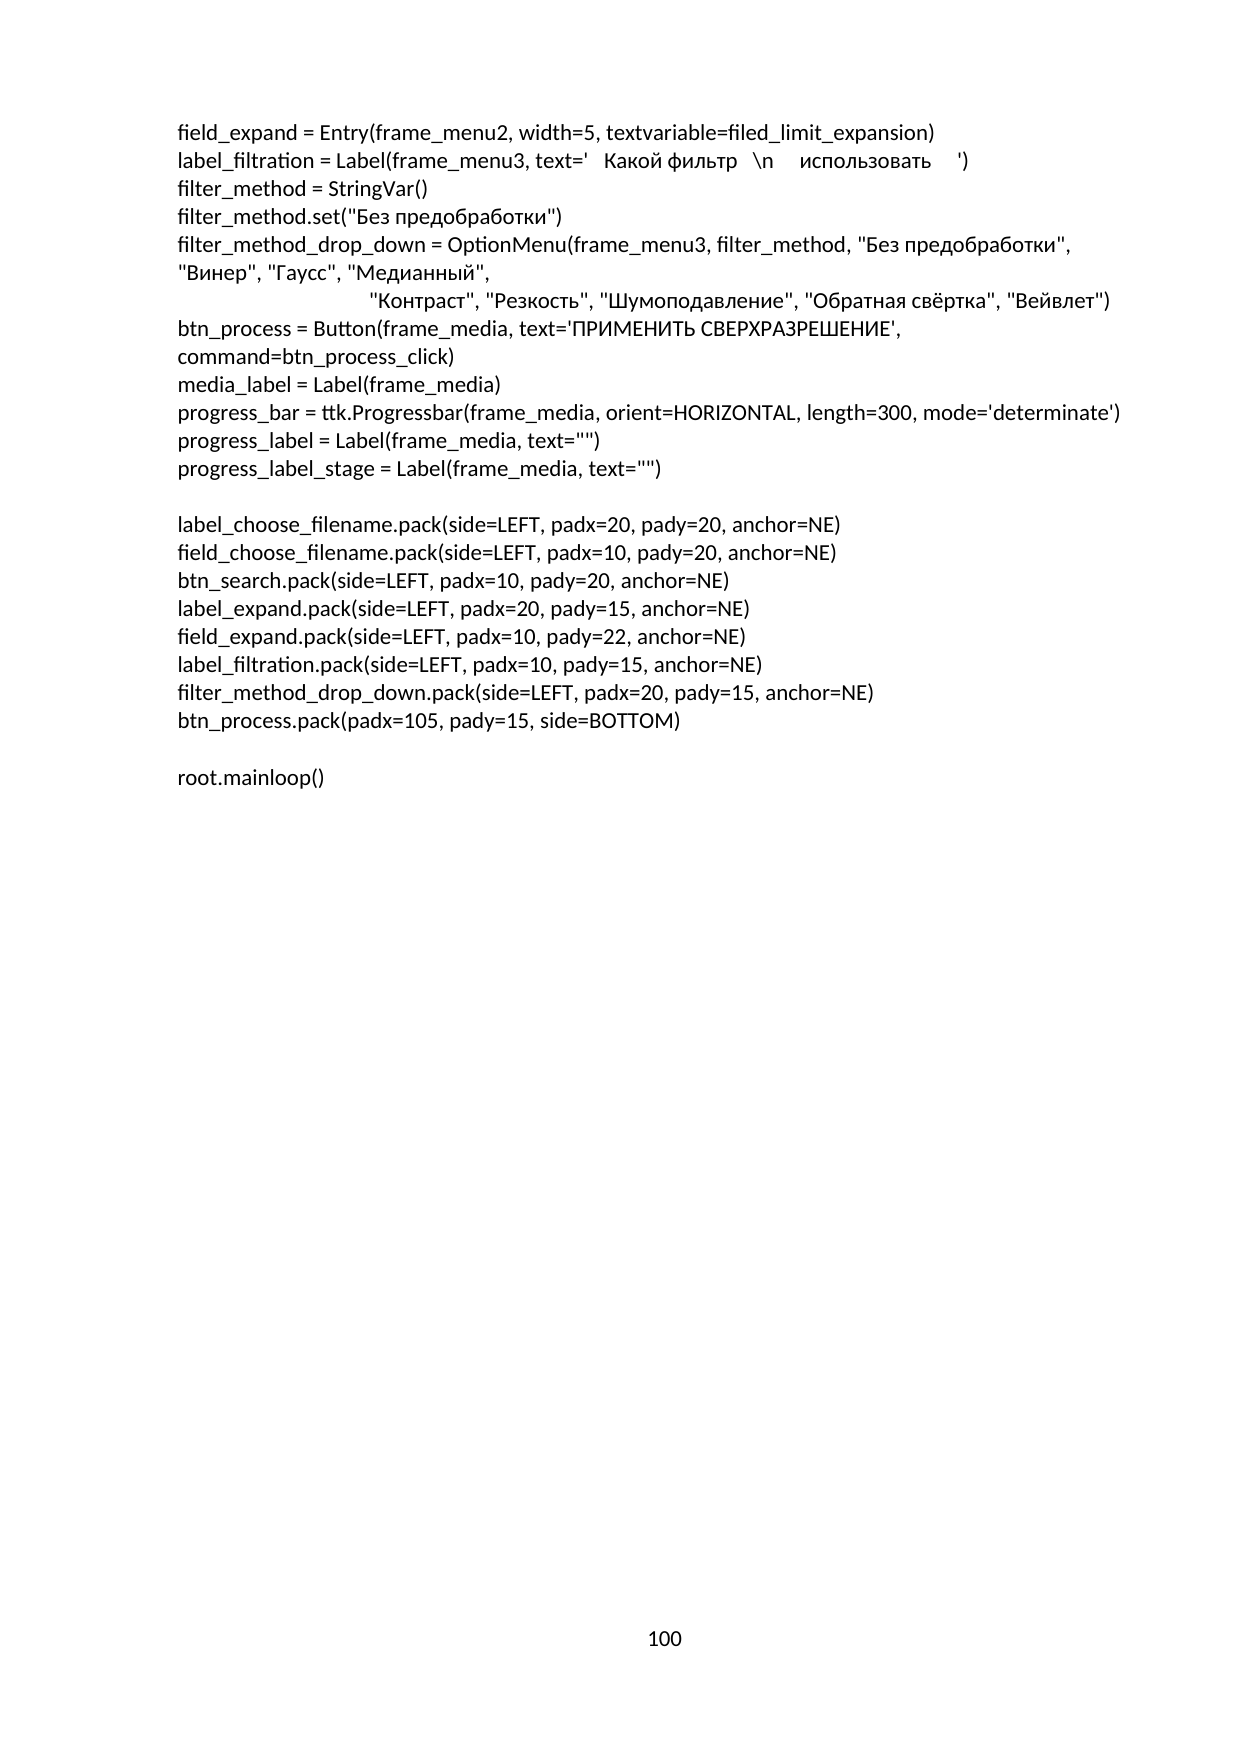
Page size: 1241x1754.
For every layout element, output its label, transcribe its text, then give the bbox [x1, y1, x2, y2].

text progress_label = Label(frame_media, text="") [177, 426, 1152, 454]
text label_filtration = Label(frame_menu3, text=' Какой фильтр \n использовать ') [177, 146, 1152, 174]
text field_choose_filename.pack(side=LEFT, padx=10, pady=20, anchor=NE) [177, 538, 1152, 566]
text label_expand.pack(side=LEFT, padx=20, pady=15, anchor=NE) [177, 594, 1152, 622]
text filter_method_drop_down.pack(side=LEFT, padx=20, pady=15, anchor=NE) [177, 678, 1152, 707]
text field_expand.pack(side=LEFT, padx=10, pady=22, anchor=NE) [177, 622, 1152, 651]
text root.mainloop() [177, 763, 1152, 791]
text progress_bar = ttk.Progressbar(frame_media, orient=HORIZONTAL, length=300, mode='determinate') [177, 398, 1152, 426]
text progress_label_stage = Label(frame_media, text="") [177, 454, 1152, 482]
text filter_method.set("Без предобработки") [177, 202, 1152, 230]
text label_choose_filename.pack(side=LEFT, padx=20, pady=20, anchor=NE) [177, 510, 1152, 538]
text btn_process.pack(padx=105, pady=15, side=BOTTOM) [177, 707, 1152, 734]
text filter_method = StringVar() [177, 174, 1152, 202]
text label_filtration.pack(side=LEFT, padx=10, pady=15, anchor=NE) [177, 651, 1152, 678]
text media_label = Label(frame_media) [177, 370, 1152, 398]
text "Контраст", "Резкость", "Шумоподавление", "Обратная свёртка", "Вейвлет") [177, 286, 1152, 314]
text btn_process = Button(frame_media, text='ПРИМЕНИТЬ СВЕРХРАЗРЕШЕНИЕ', command=btn_process_click) [177, 314, 1152, 370]
text filter_method_drop_down = OptionMenu(frame_menu3, filter_method, "Без предобработки", "Винер", "Гаусс", "Медианный", [177, 230, 1152, 286]
text field_expand = Entry(frame_menu2, width=5, textvariable=filed_limit_expansion) [177, 118, 1152, 146]
text btn_search.pack(side=LEFT, padx=10, pady=20, anchor=NE) [177, 566, 1152, 594]
